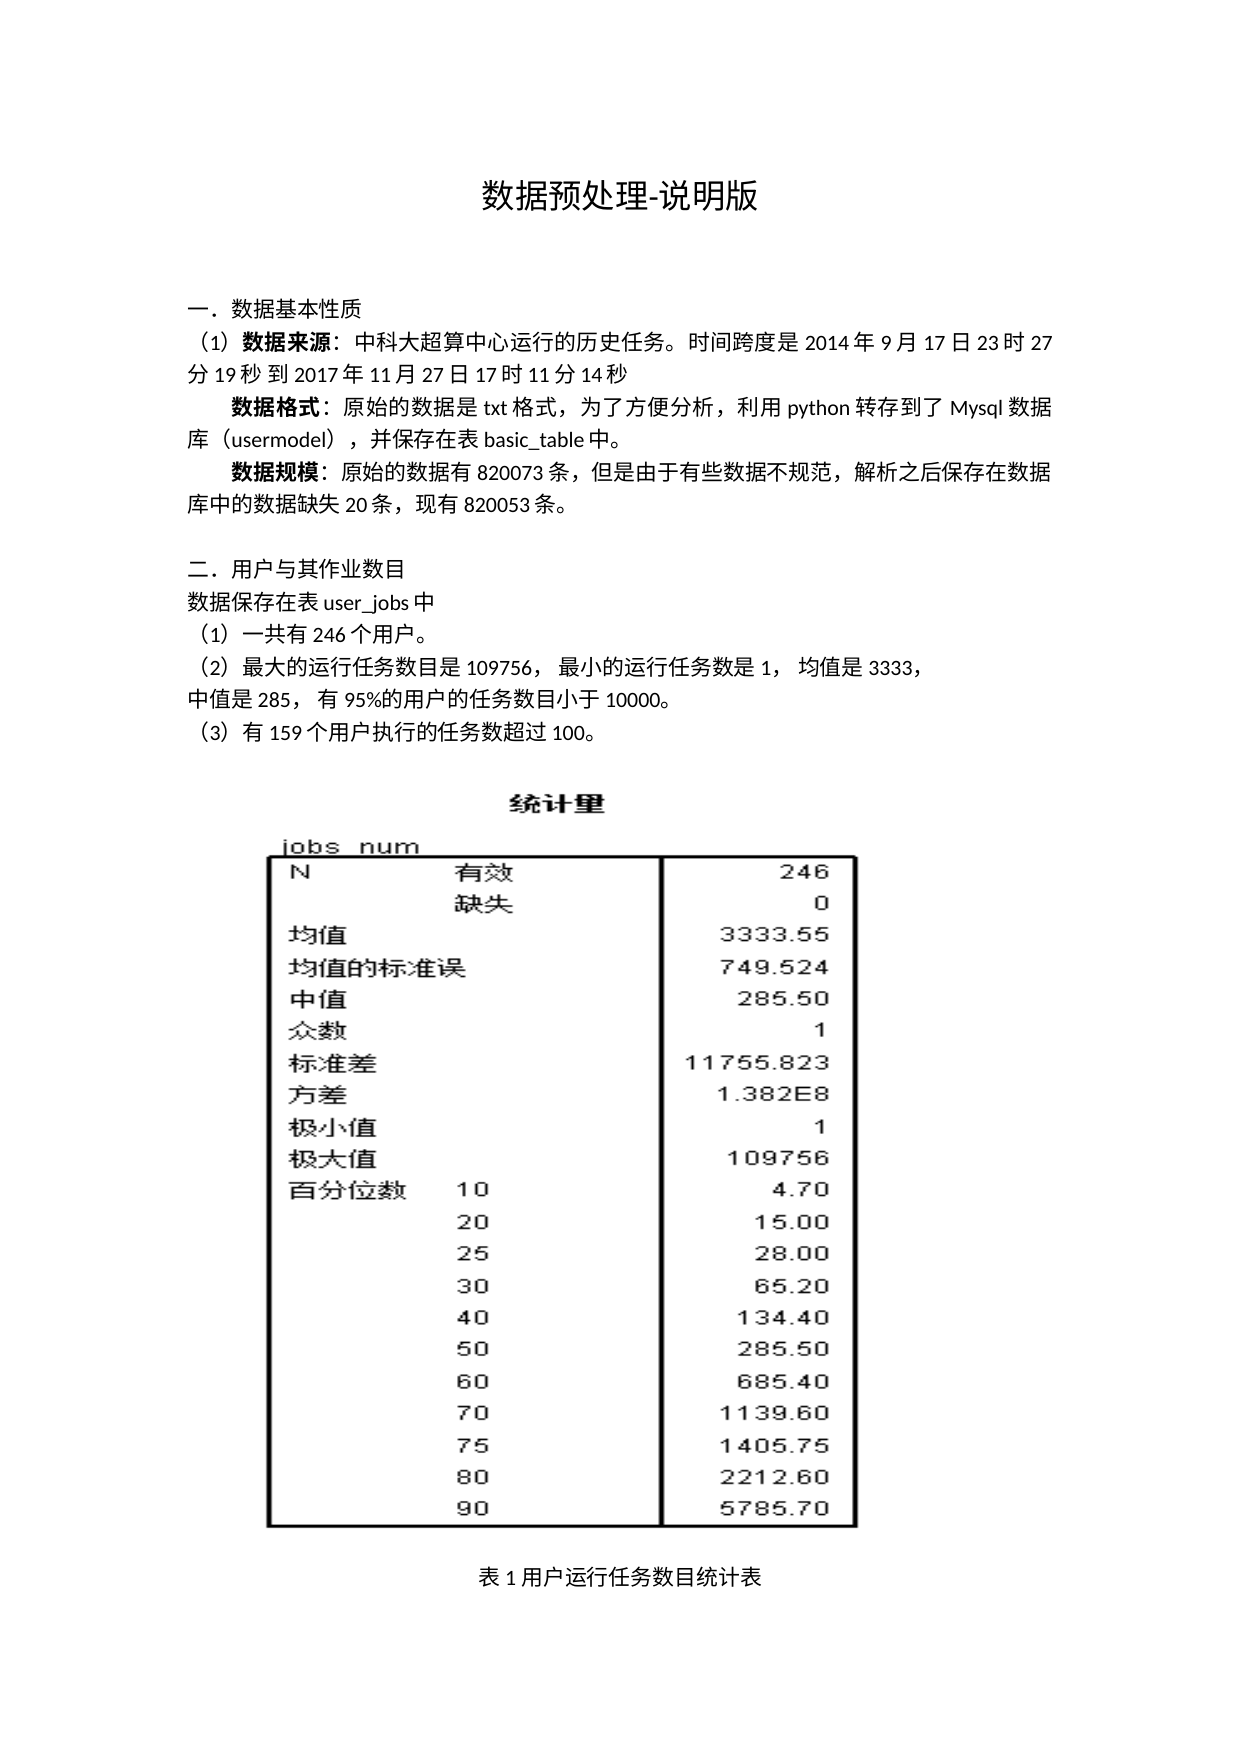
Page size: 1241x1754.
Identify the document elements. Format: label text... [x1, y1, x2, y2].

list （3）有159个用户执行的任务数超过100。 [187, 714, 1053, 747]
list 数据基本性质 [187, 292, 1053, 324]
list 一共有246个用户。 [187, 617, 1053, 649]
list 中值是285， 有95%的用户的任务数目小于10000。 [187, 682, 1053, 714]
picture [240, 747, 1000, 1550]
list 数据保存在表user_jobs中 [187, 584, 1053, 617]
list 数据来源：中科大超算中心运行的历史任务。时间跨度是2014年9月17日23时27分19秒 到 2017年11月27日17时11分14秒 [187, 324, 1053, 389]
list 用户与其作业数目 [187, 552, 1053, 584]
list 表1 用户运行任务数目统计表 [187, 1559, 1053, 1592]
list 数据规模：原始的数据有820073条，但是由于有些数据不规范，解析之后保存在数据库中的数据缺失20条，现有820053条。 [187, 454, 1053, 519]
list 数据格式：原始的数据是txt格式，为了方便分析，利用python转存到了Mysql数据库（usermodel），并保存在表basic_table中。 [187, 389, 1053, 454]
text 数据预处理-说明版 [187, 162, 1053, 227]
list 最大的运行任务数目是109756， 最小的运行任务数是1， 均值是3333， [187, 649, 1053, 682]
